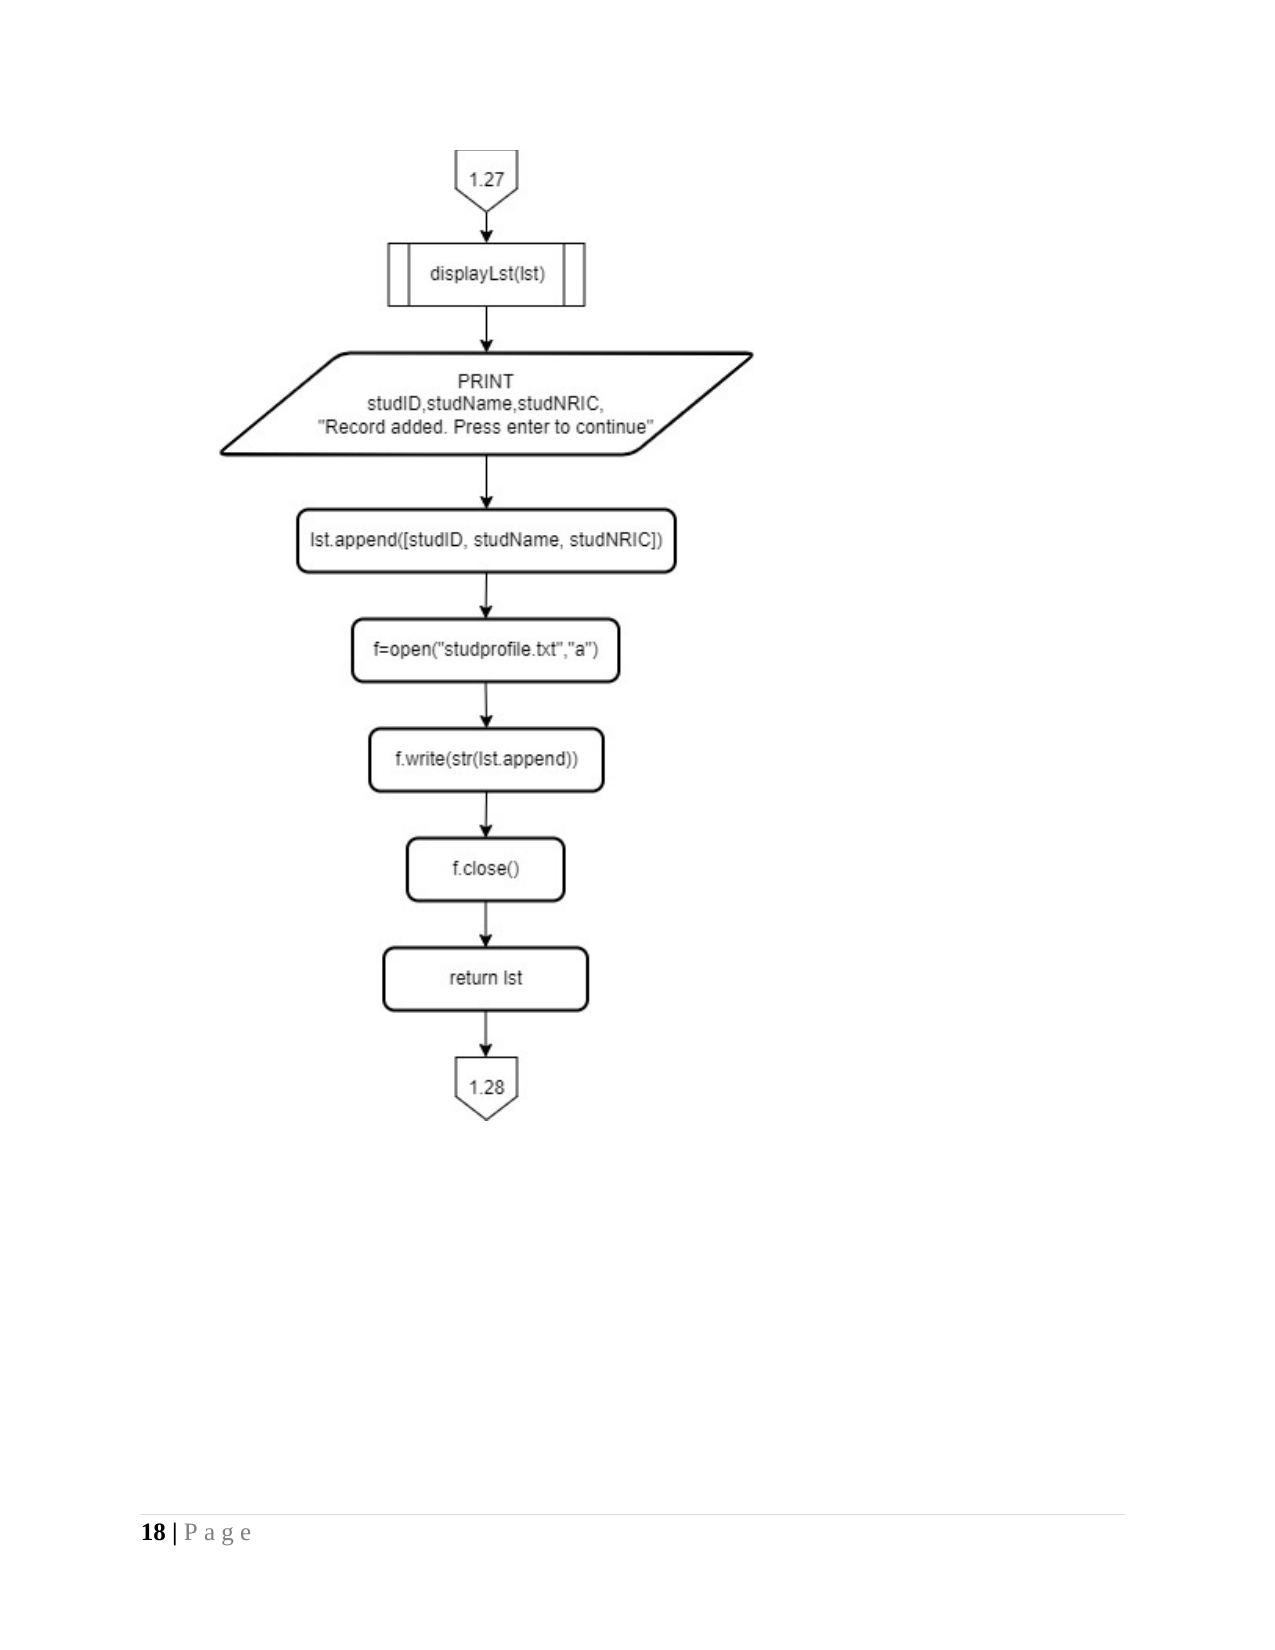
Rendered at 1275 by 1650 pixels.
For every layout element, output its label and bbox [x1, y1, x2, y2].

picture [215, 150, 757, 1121]
